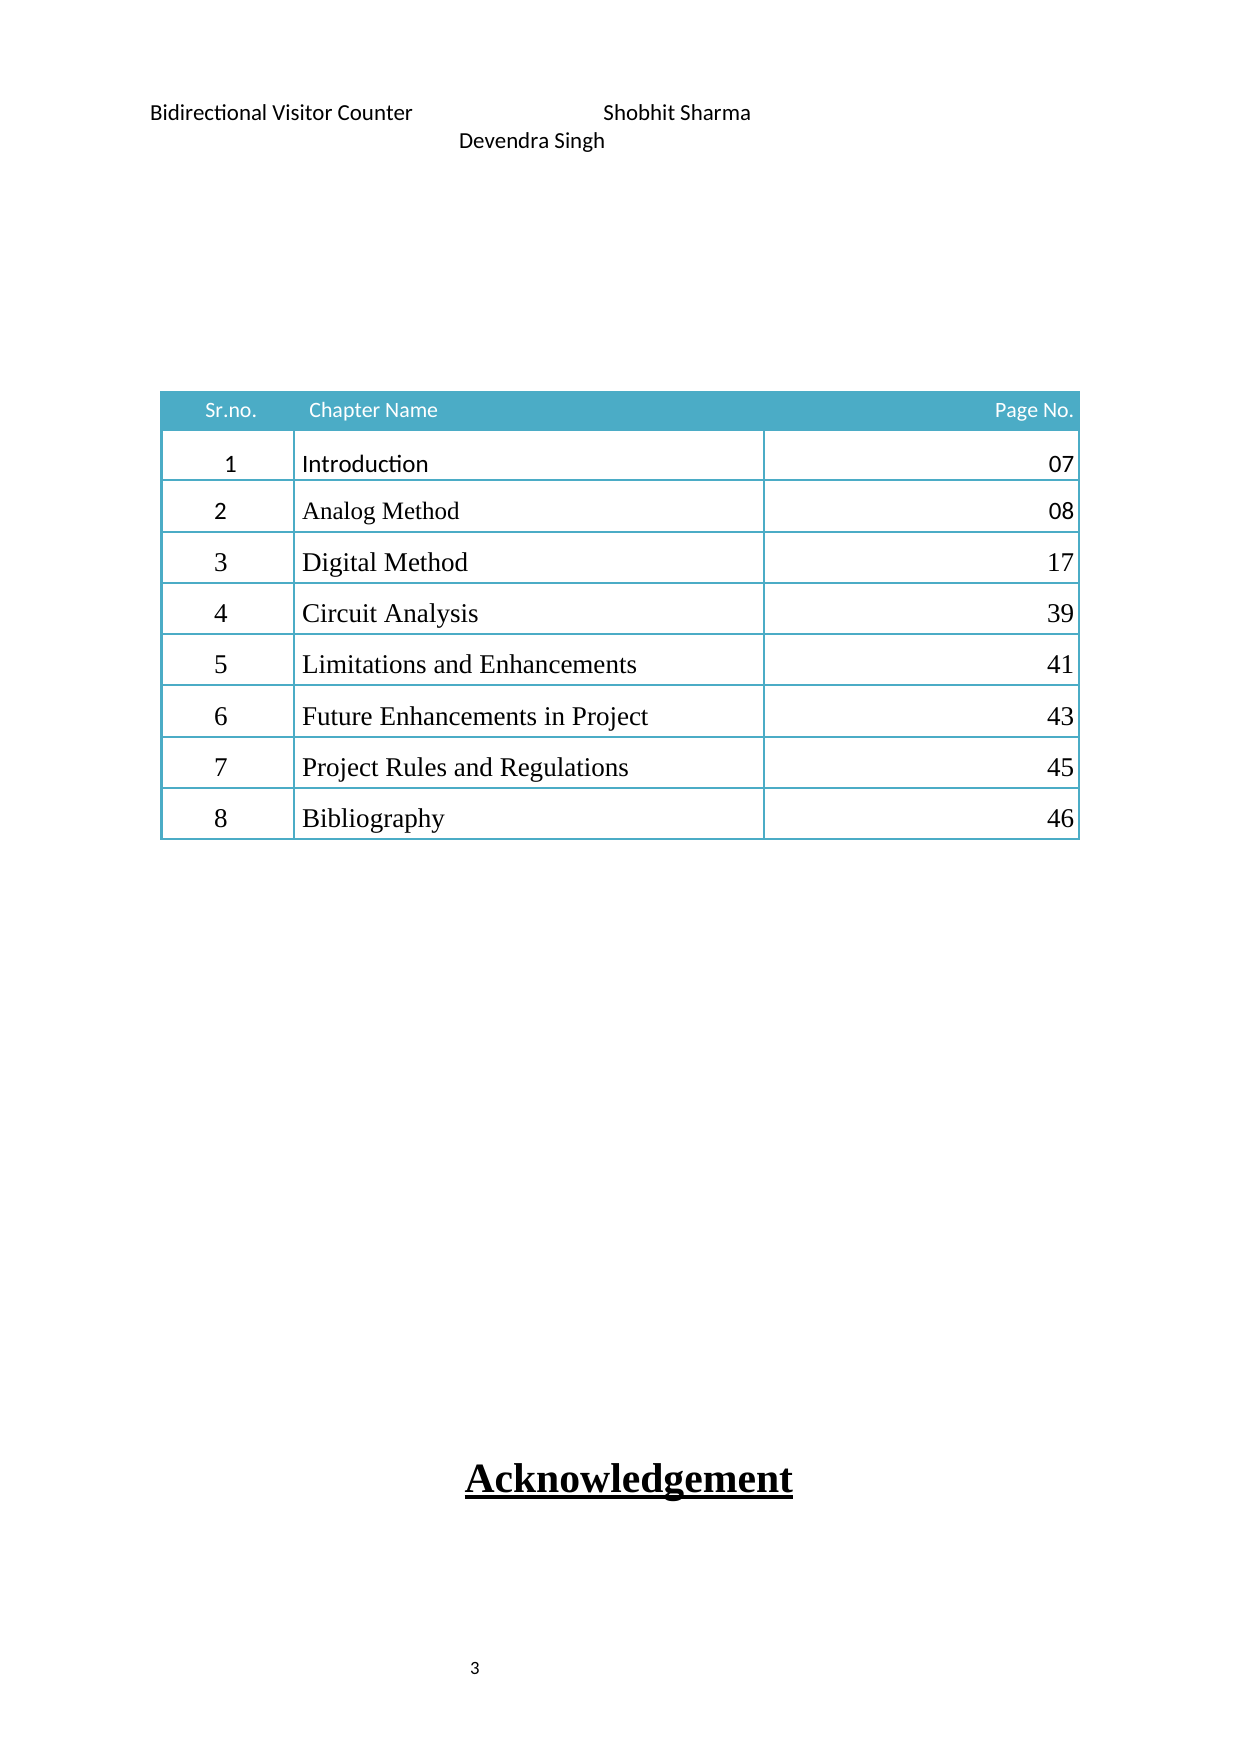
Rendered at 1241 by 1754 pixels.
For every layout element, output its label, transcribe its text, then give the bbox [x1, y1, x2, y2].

table_cell 6 [163, 686, 293, 736]
table_cell Future Enhancements in Project [295, 686, 763, 736]
table_cell 8 [163, 789, 293, 838]
table_cell 1 [163, 434, 293, 479]
table_cell 08 [765, 481, 1078, 531]
text Acknowledgement [167, 1445, 1090, 1510]
table_cell 45 [765, 738, 1078, 787]
table_cell 41 [765, 635, 1078, 684]
table_header Page No. [765, 394, 1078, 431]
table_cell Limitations and Enhancements [295, 635, 763, 684]
table_cell Circuit Analysis [295, 584, 763, 633]
table_cell 3 [163, 533, 293, 582]
table_cell 5 [163, 635, 293, 684]
table_header Chapter Name [295, 394, 763, 431]
table_cell 2 [163, 481, 293, 531]
table_header Sr.no. [163, 394, 293, 431]
table_cell 07 [765, 434, 1078, 479]
table_cell 46 [765, 789, 1078, 838]
table_cell 17 [765, 533, 1078, 582]
table_cell Bibliography [295, 789, 763, 838]
table_cell Project Rules and Regulations [295, 738, 763, 787]
table_cell 4 [163, 584, 293, 633]
table_cell 39 [765, 584, 1078, 633]
table_cell 43 [765, 686, 1078, 736]
table_cell 7 [163, 738, 293, 787]
table_cell Analog Method [295, 481, 763, 531]
table_cell Digital Method [295, 533, 763, 582]
table_cell Introduction [295, 434, 763, 479]
